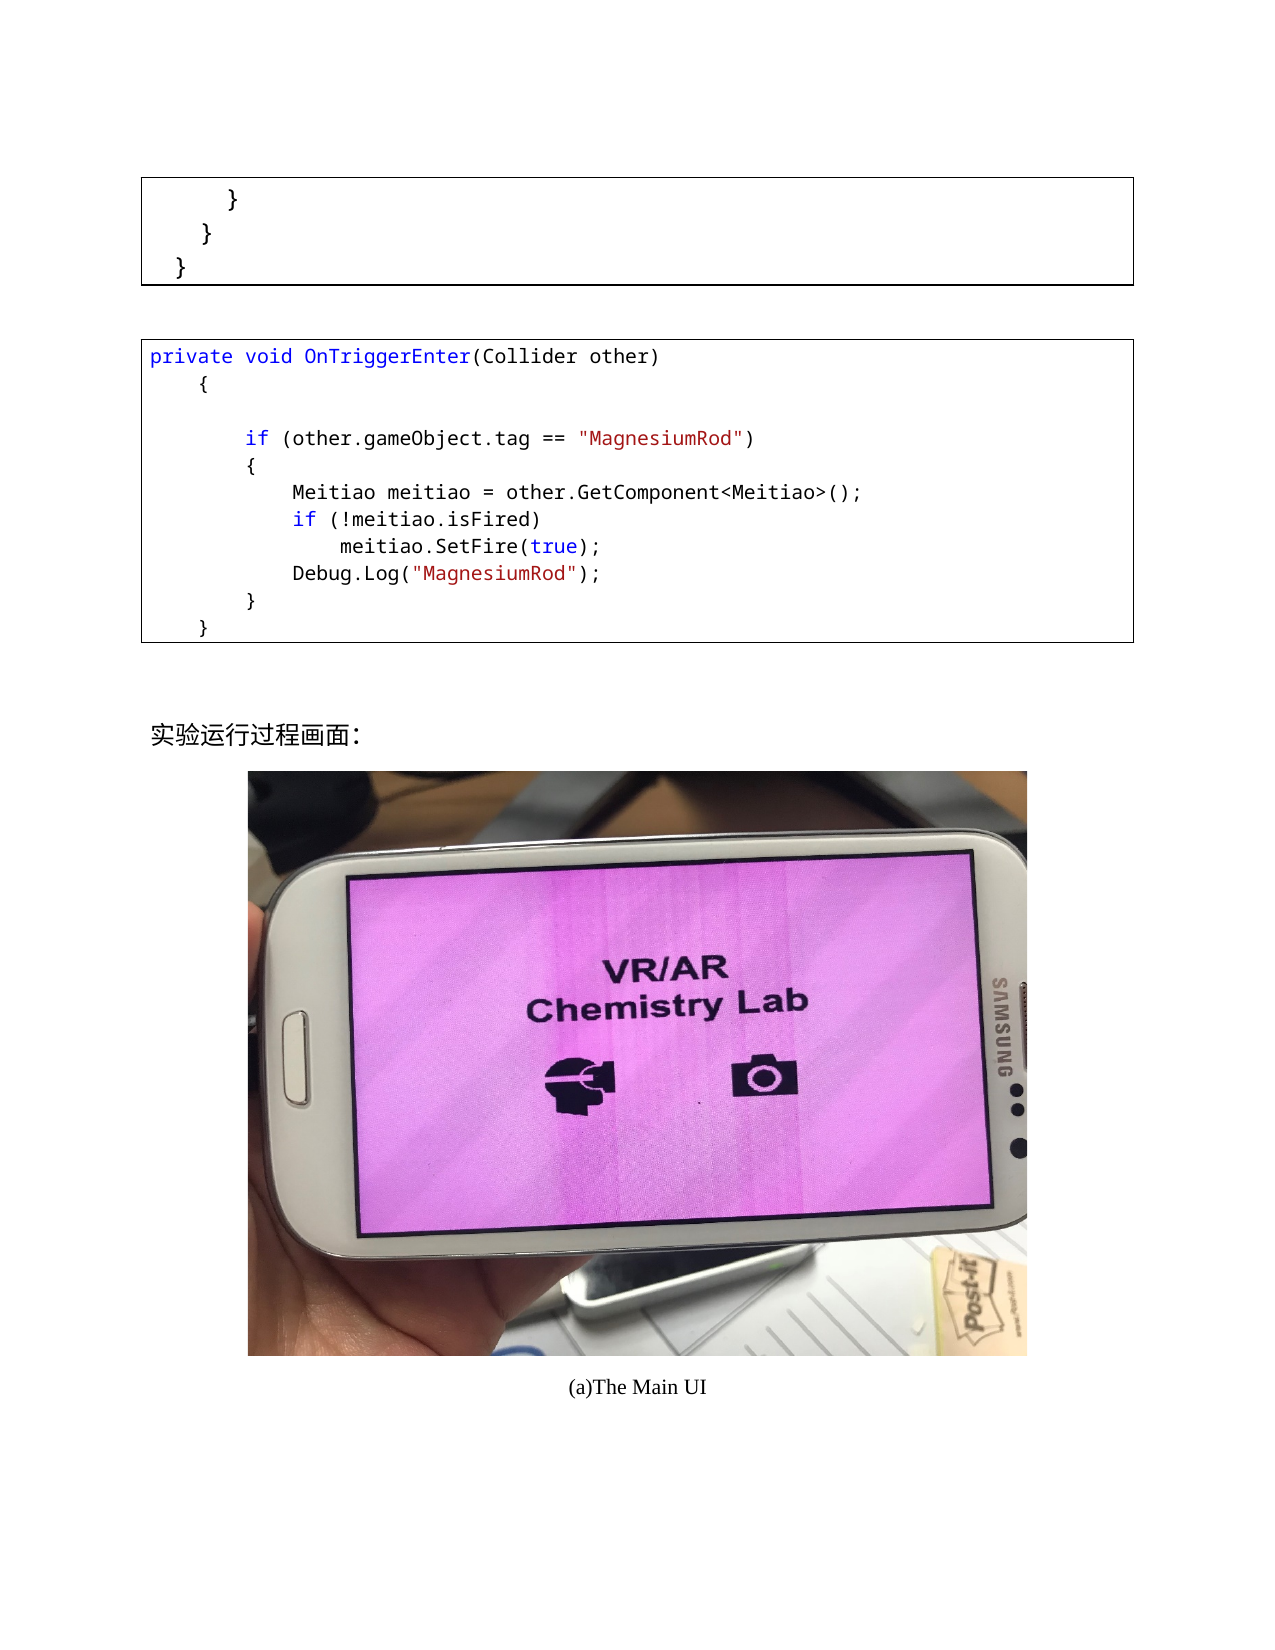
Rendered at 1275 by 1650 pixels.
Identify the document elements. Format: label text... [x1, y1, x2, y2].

text if (!meitiao.isFired) [150, 505, 1125, 532]
text } [142, 245, 1133, 284]
text (a)The Main UI [150, 1374, 1125, 1399]
text Meitiao meitiao = other.GetComponent<Meitiao>(); [150, 478, 1125, 505]
text meitiao.SetFire(true); [150, 532, 1125, 559]
text if (other.gameObject.tag == "MagnesiumRod") [150, 424, 1125, 451]
text private void OnTriggerEnter(Collider other) [142, 340, 1133, 369]
text 实验运行过程画面： [150, 715, 1125, 752]
text { [150, 451, 1125, 478]
picture [247, 771, 1028, 1356]
text Debug.Log("MagnesiumRod"); [150, 559, 1125, 586]
text } [142, 610, 1133, 642]
text } [142, 178, 1133, 214]
text { [150, 369, 1125, 396]
text } [150, 586, 1125, 610]
text } [150, 214, 1125, 245]
